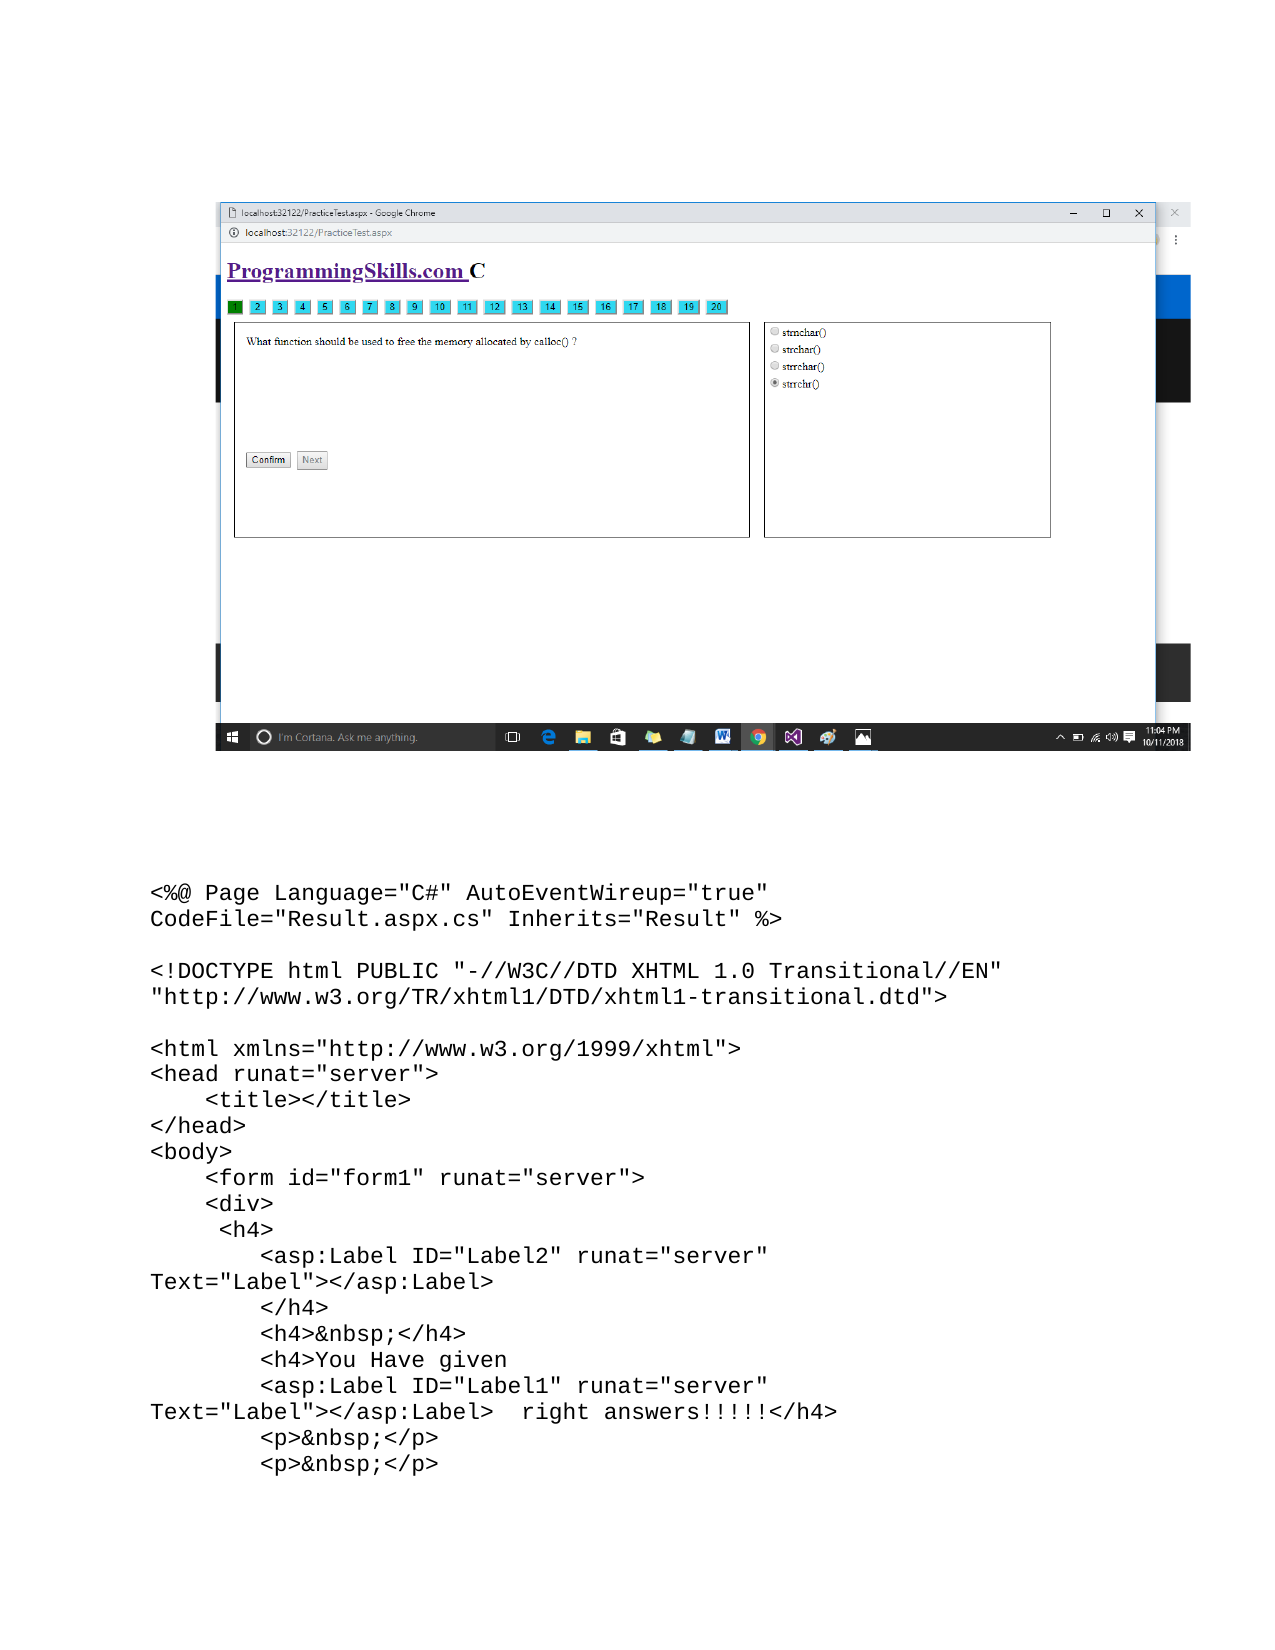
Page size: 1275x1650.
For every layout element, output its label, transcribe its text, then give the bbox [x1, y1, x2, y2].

text <!DOCTYPE html PUBLIC "-//W3C//DTD XHTML 1.0 Transitional//EN" "http://www.w3.org/TR/xhtml1/DTD/xhtml1-transitional.dtd"> [150, 959, 1125, 1011]
text <p>&nbsp;</p> [150, 1426, 1125, 1452]
text <%@ Page Language="C#" AutoEventWireup="true" CodeFile="Result.aspx.cs" Inherits="Result" %> [150, 881, 1125, 933]
text <body> [150, 1141, 1125, 1167]
text <asp:Label ID="Label2" runat="server" Text="Label"></asp:Label> [150, 1244, 1125, 1296]
text <form id="form1" runat="server"> [150, 1167, 1125, 1192]
text <asp:Label ID="Label1" runat="server" Text="Label"></asp:Label> right answers!!!!!</h4> [150, 1374, 1125, 1426]
text <p>&nbsp;</p> [150, 1452, 1125, 1478]
text <head runat="server"> [150, 1063, 1125, 1089]
picture [215, 202, 1191, 751]
text <h4>You Have given [150, 1348, 1125, 1374]
text <title></title> [150, 1089, 1125, 1115]
text <h4>&nbsp;</h4> [150, 1322, 1125, 1348]
text </h4> [150, 1296, 1125, 1322]
text <h4> [150, 1218, 1125, 1244]
text <div> [150, 1192, 1125, 1218]
text <html xmlns="http://www.w3.org/1999/xhtml"> [150, 1037, 1125, 1063]
text </head> [150, 1115, 1125, 1141]
